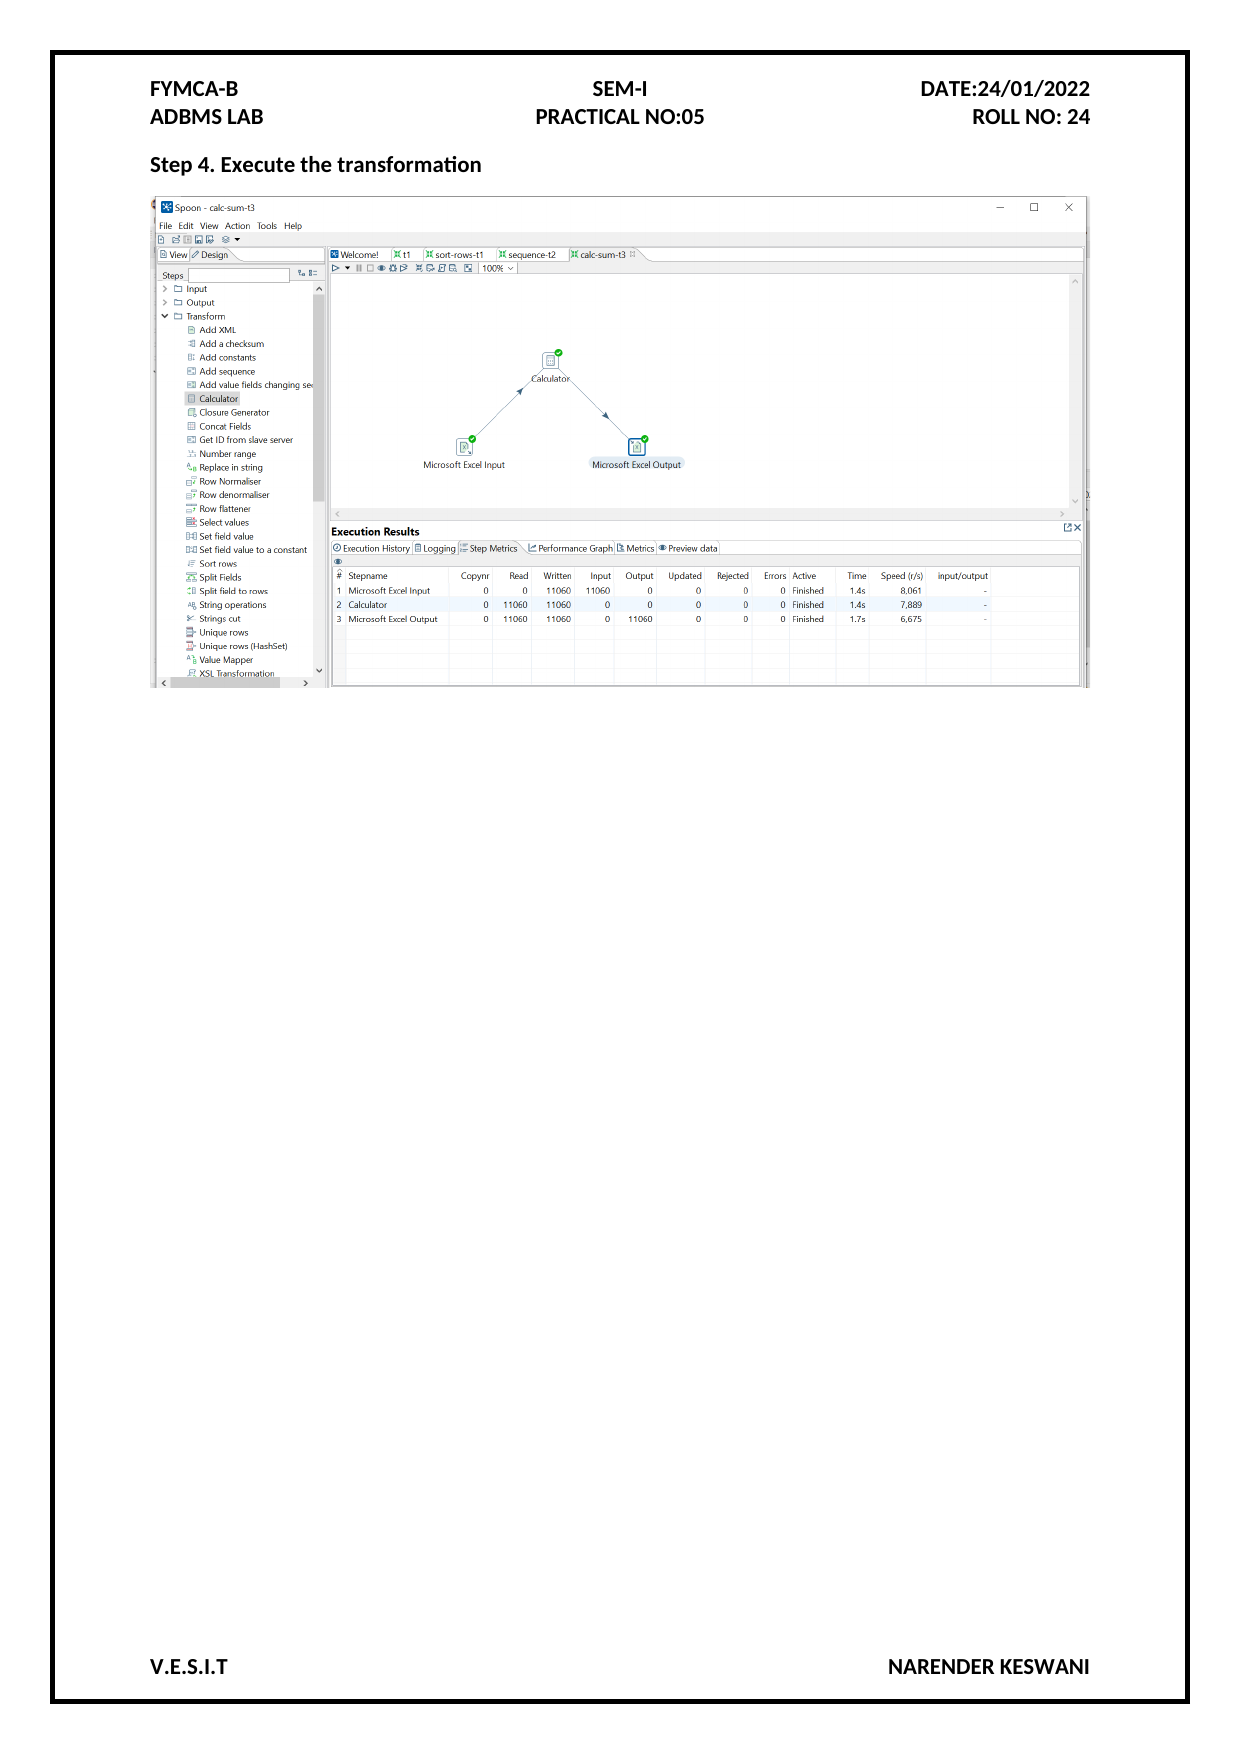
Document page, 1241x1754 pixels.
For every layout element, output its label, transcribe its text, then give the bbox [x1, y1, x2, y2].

text Step 4. Execute the transformation [150, 150, 1090, 178]
picture [150, 196, 1091, 688]
